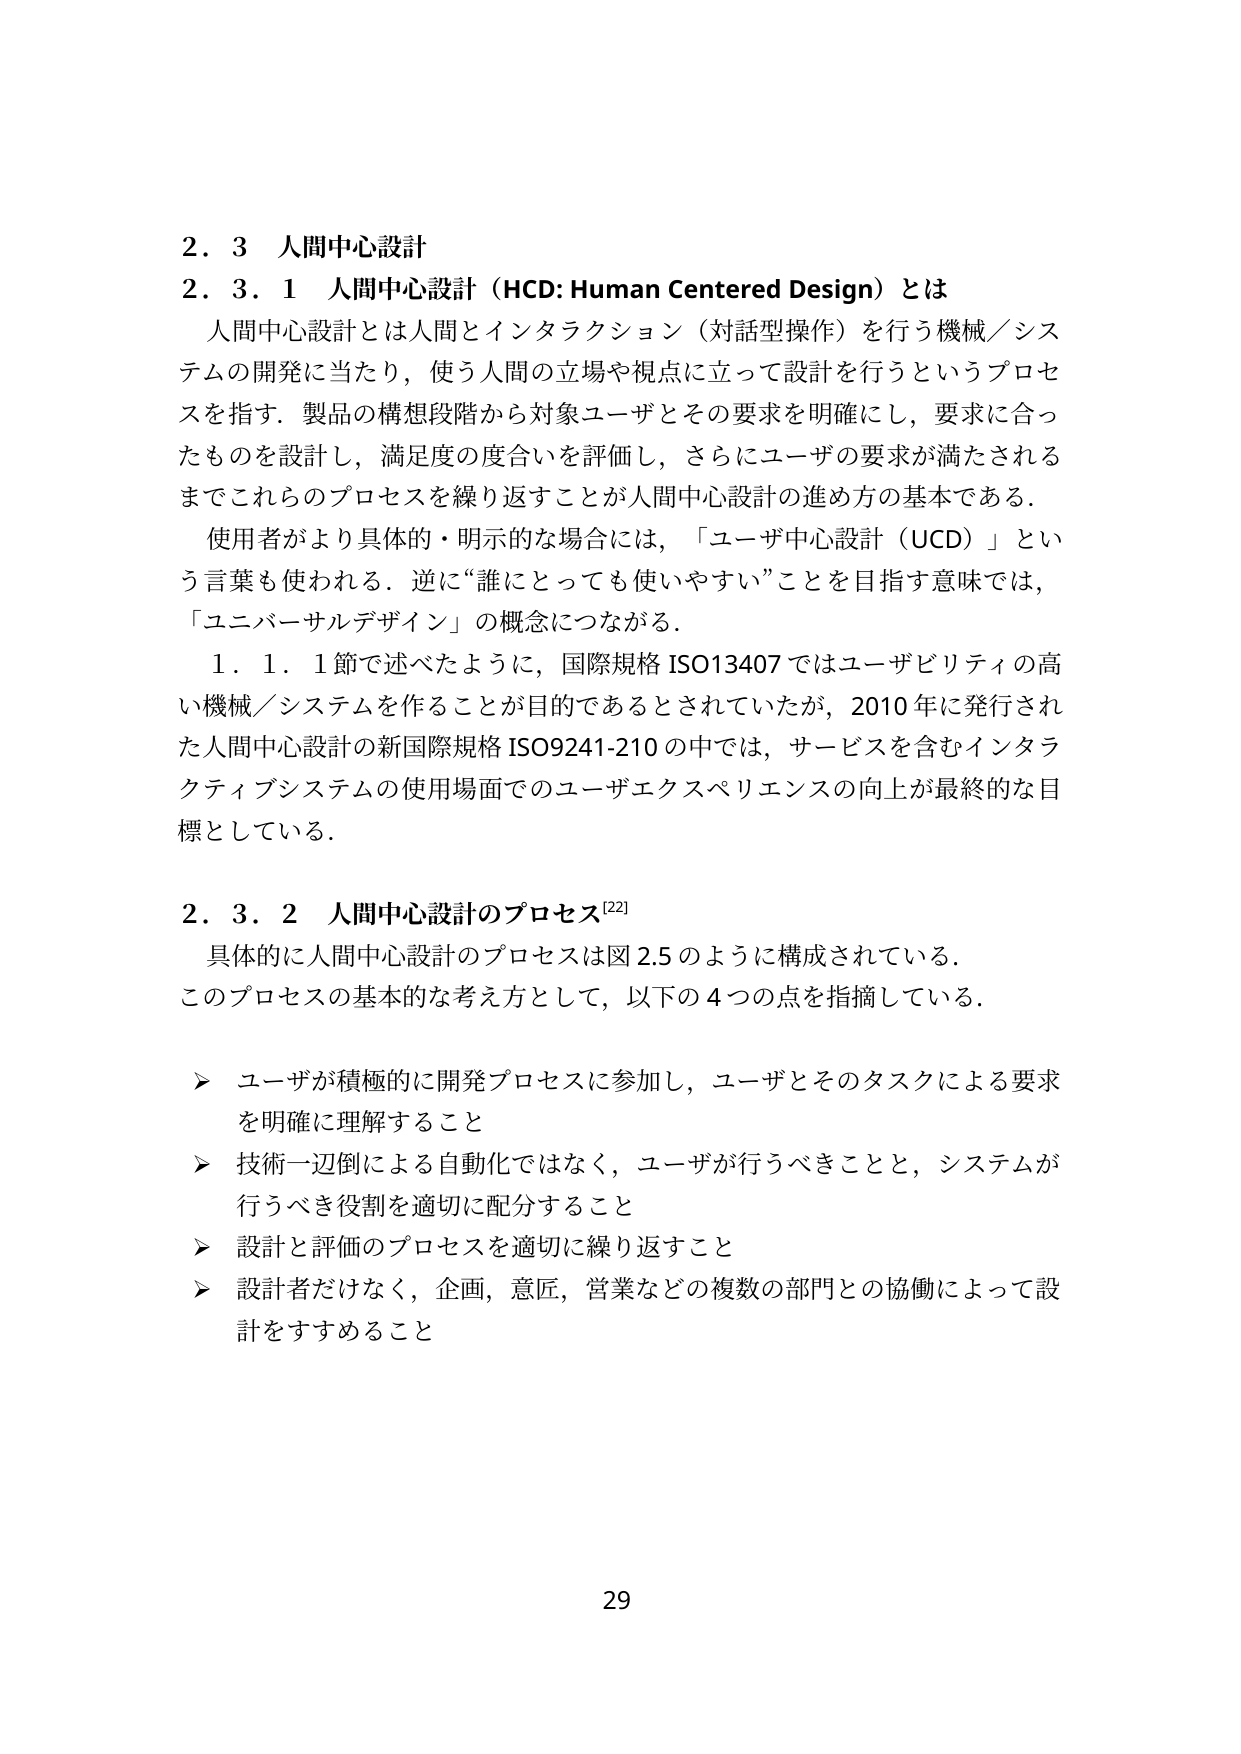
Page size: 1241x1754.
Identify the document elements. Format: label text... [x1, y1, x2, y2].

list 設計者だけなく，企画，意匠，営業などの複数の部門との協働によって設計をすすめること [192, 1267, 1063, 1350]
text １．１．１節で述べたように，国際規格ISO13407ではユーザビリティの高い機械／システムを作ることが目的であるとされていたが，2010年に発行された人間中心設計の新国際規格ISO9241-210の中では，サービスを含むインタラクティブシステムの使用場面でのユーザエクスペリエンスの向上が最終的な目標としている． [177, 642, 1063, 850]
text このプロセスの基本的な考え方として，以下の4つの点を指摘している. [177, 975, 1063, 1017]
list 設計と評価のプロセスを適切に繰り返すこと [192, 1225, 1063, 1267]
text ２．３ 人間中心設計 [177, 225, 1063, 267]
list 技術一辺倒による自動化ではなく，ユーザが行うべきことと，システムが行うべき役割を適切に配分すること [192, 1142, 1063, 1225]
list ユーザが積極的に開発プロセスに参加し，ユーザとそのタスクによる要求を明確に理解すること [192, 1058, 1063, 1142]
text ２．３．１ 人間中心設計（HCD: Human Centered Design）とは [177, 267, 1063, 308]
text 人間中心設計とは人間とインタラクション（対話型操作）を行う機械／システムの開発に当たり，使う人間の立場や視点に立って設計を行うというプロセスを指す．製品の構想段階から対象ユーザとその要求を明確にし，要求に合ったものを設計し，満足度の度合いを評価し，さらにユーザの要求が満たされるまでこれらのプロセスを繰り返すことが人間中心設計の進め方の基本である． [177, 308, 1063, 517]
text ２．３．２ 人間中心設計のプロセス[22] [177, 892, 1063, 933]
text 具体的に人間中心設計のプロセスは図2.5のように構成されている. [177, 933, 1063, 975]
text 使用者がより具体的・明示的な場合には，「ユーザ中心設計（UCD）」という言葉も使われる．逆に“誰にとっても使いやすい”ことを目指す意味では，「ユニバーサルデザイン」の概念につながる． [177, 517, 1063, 642]
